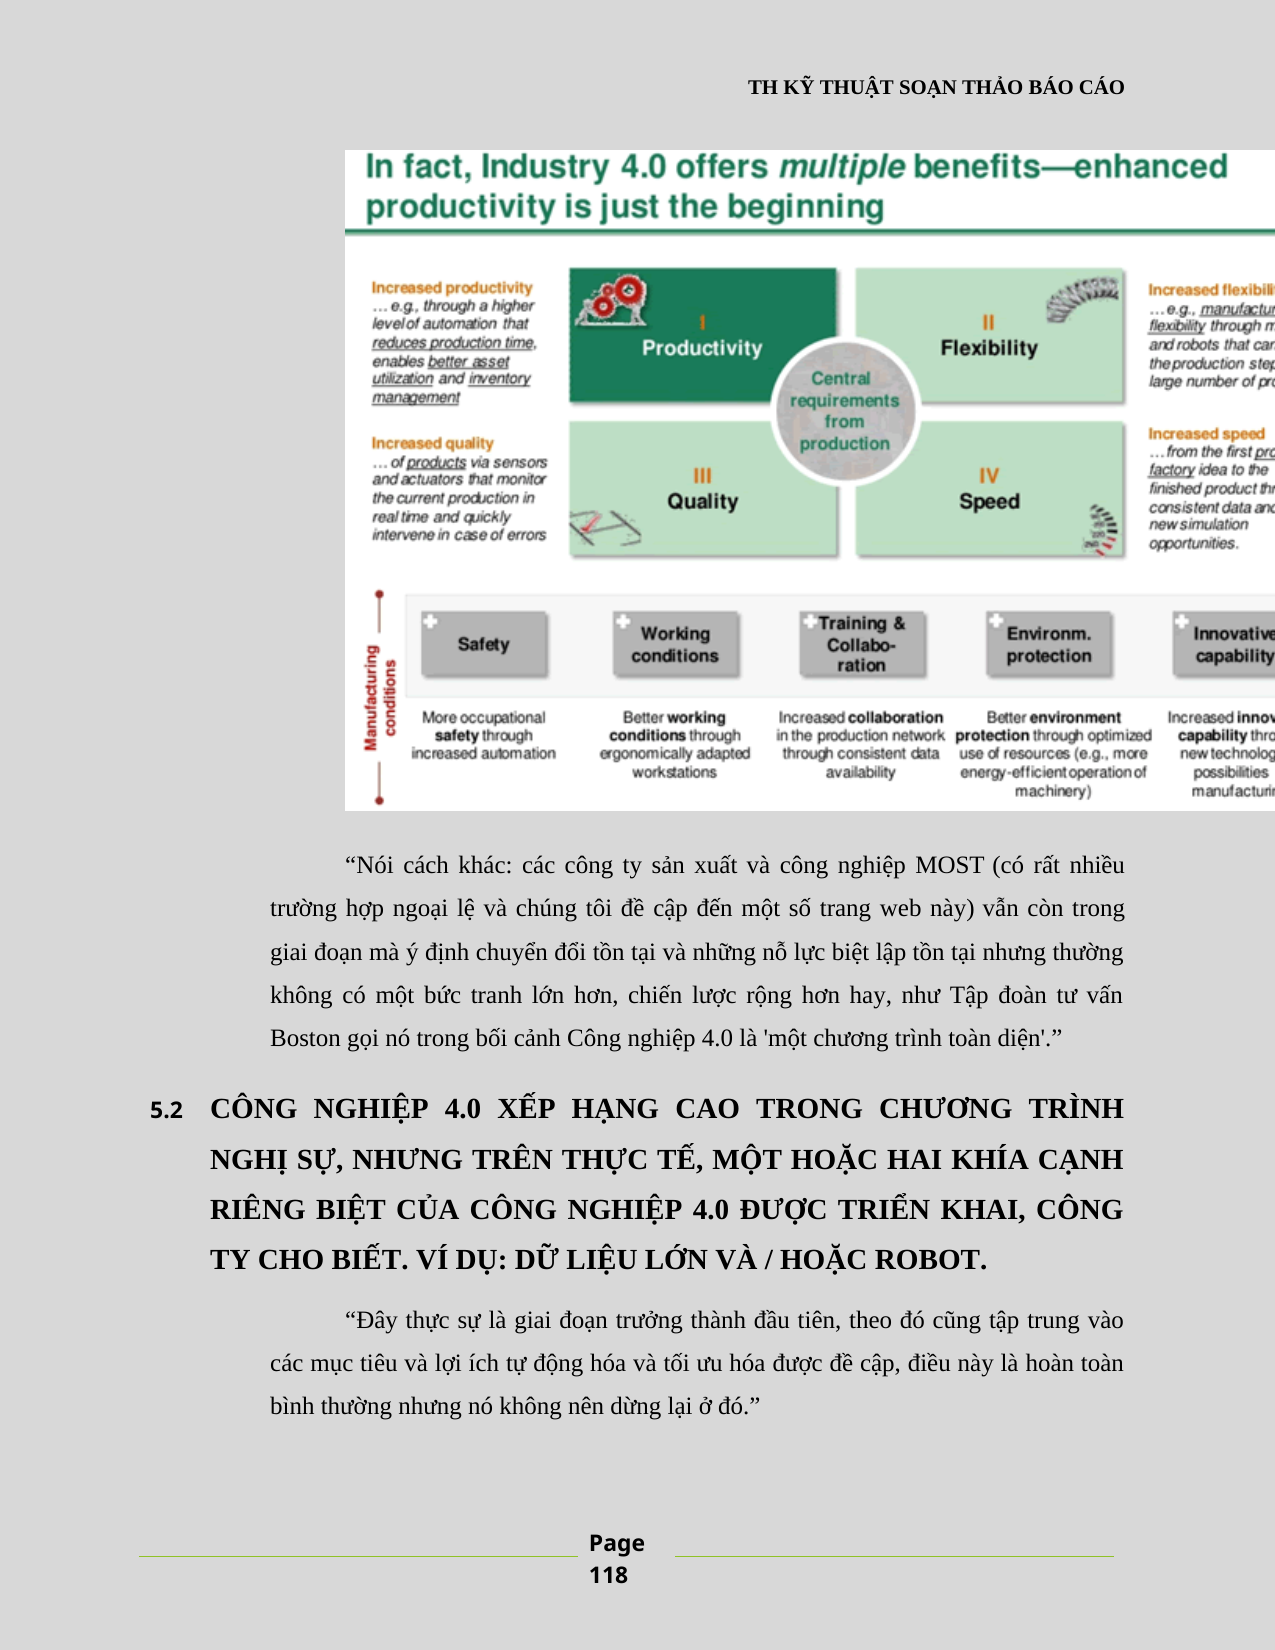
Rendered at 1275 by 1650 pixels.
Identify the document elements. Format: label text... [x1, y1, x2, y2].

subtitle “Đây thực sự là giai đoạn trưởng thành đầu tiên, theo đó cũng tập trung vào các mục tiêu và lợi ích tự động hóa và tối ưu hóa được đề cập, điều này là hoàn toàn bình thường nhưng nó không nên dừng lại ở đó.” [270, 1305, 1125, 1420]
subtitle “Nói cách khác: các công ty sản xuất và công nghiệp MOST (có rất nhiều trường hợp ngoại lệ và chúng tôi đề cập đến một số trang web này) vẫn còn trong giai đoạn mà ý định chuyển đổi tồn tại và những nỗ lực biệt lập tồn tại nhưng thường không có một bức tranh lớn hơn, chiến lược rộng hơn hay, như Tập đoàn tư vấn Boston gọi nó trong bối cảnh Công nghiệp 4.0 là 'một chương trình toàn diện'.” [270, 850, 1125, 1052]
picture [345, 150, 1275, 811]
subtitle Công nghiệp 4.0 xếp hạng cao trong chương trình nghị sự, nhưng trên thực tế, một hoặc hai khía cạnh riêng biệt của Công nghiệp 4.0 được triển khai, công ty cho biết. Ví dụ: dữ liệu lớn và / hoặc robot. [150, 1091, 1125, 1276]
